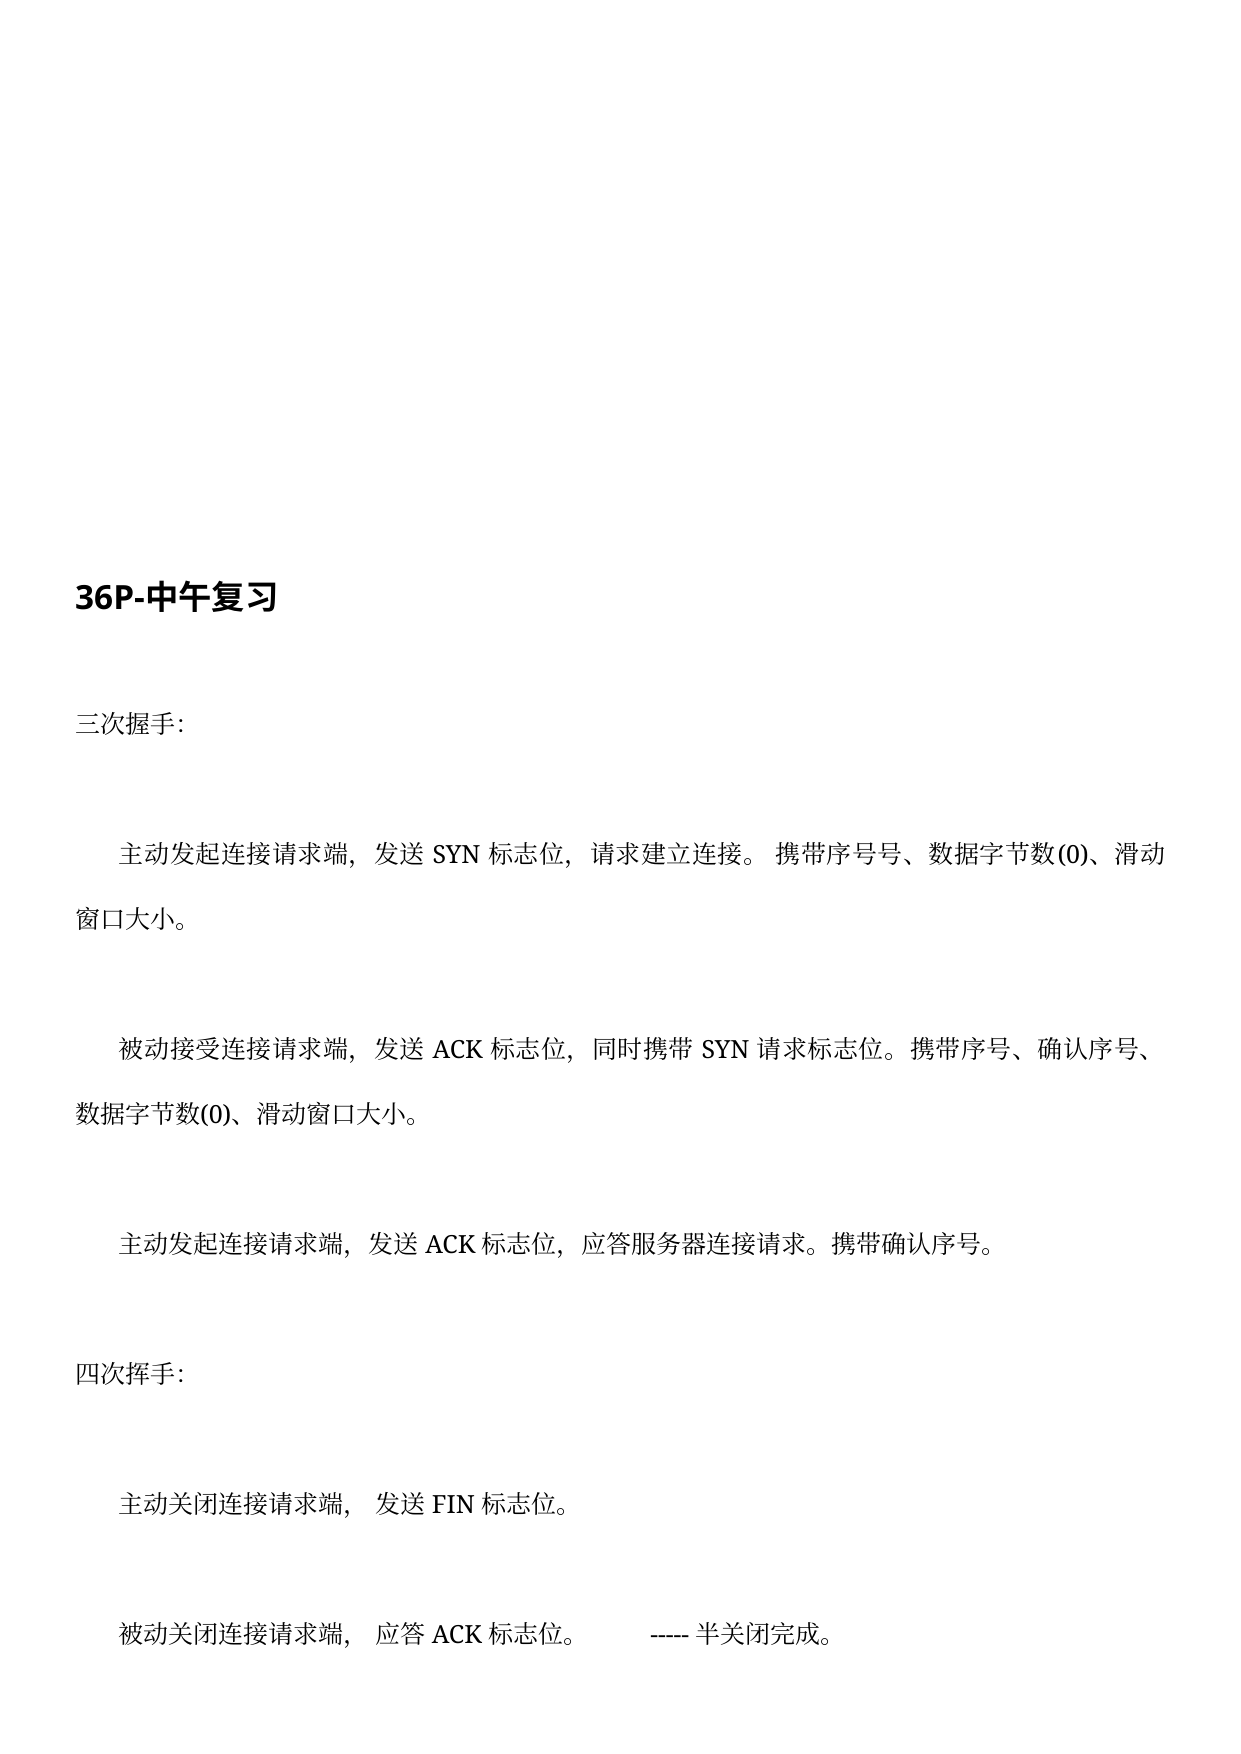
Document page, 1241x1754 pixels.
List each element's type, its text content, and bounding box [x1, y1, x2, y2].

text 被动关闭连接请求端， 应答 ACK 标志位。 ----- 半关闭完成。 [75, 1600, 1165, 1665]
text 主动关闭连接请求端， 发送 FIN 标志位。 [75, 1470, 1165, 1535]
text 四次挥手： [75, 1340, 1165, 1405]
subtitle 36P-中午复习 [75, 563, 1165, 628]
text 三次握手： [75, 690, 1165, 755]
text 主动发起连接请求端，发送 SYN 标志位，请求建立连接。 携带序号号、数据字节数(0)、滑动窗口大小。 [75, 820, 1165, 950]
text 被动接受连接请求端，发送 ACK 标志位，同时携带 SYN 请求标志位。携带序号、确认序号、数据字节数(0)、滑动窗口大小。 [75, 1015, 1165, 1145]
text 主动发起连接请求端，发送 ACK 标志位，应答服务器连接请求。携带确认序号。 [75, 1210, 1165, 1275]
